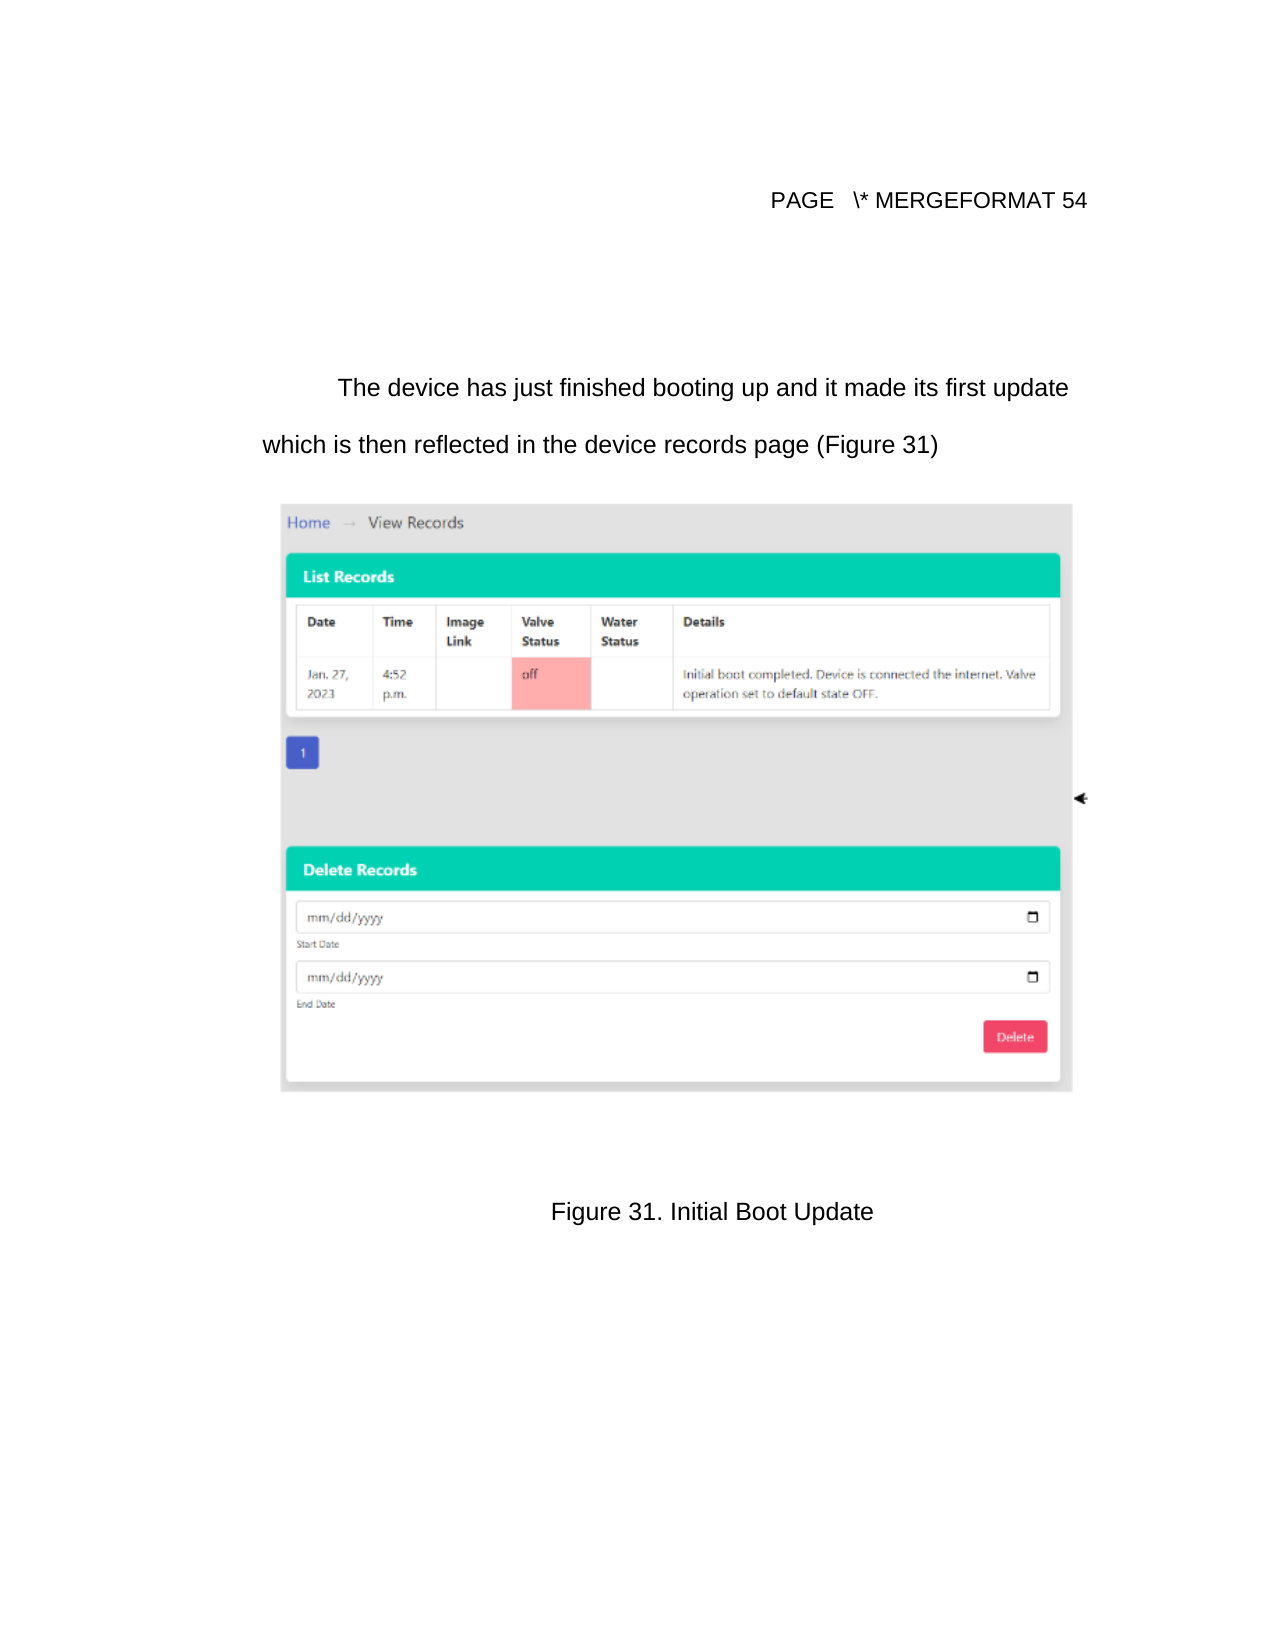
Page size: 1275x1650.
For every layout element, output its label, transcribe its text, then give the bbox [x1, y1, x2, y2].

text Figure 31. Initial Boot Update [262, 1115, 1087, 1225]
text The device has just finished booting up and it made its first update which is then reflected in the device records page (Figure 31) [262, 373, 1087, 459]
picture [262, 478, 1088, 1115]
